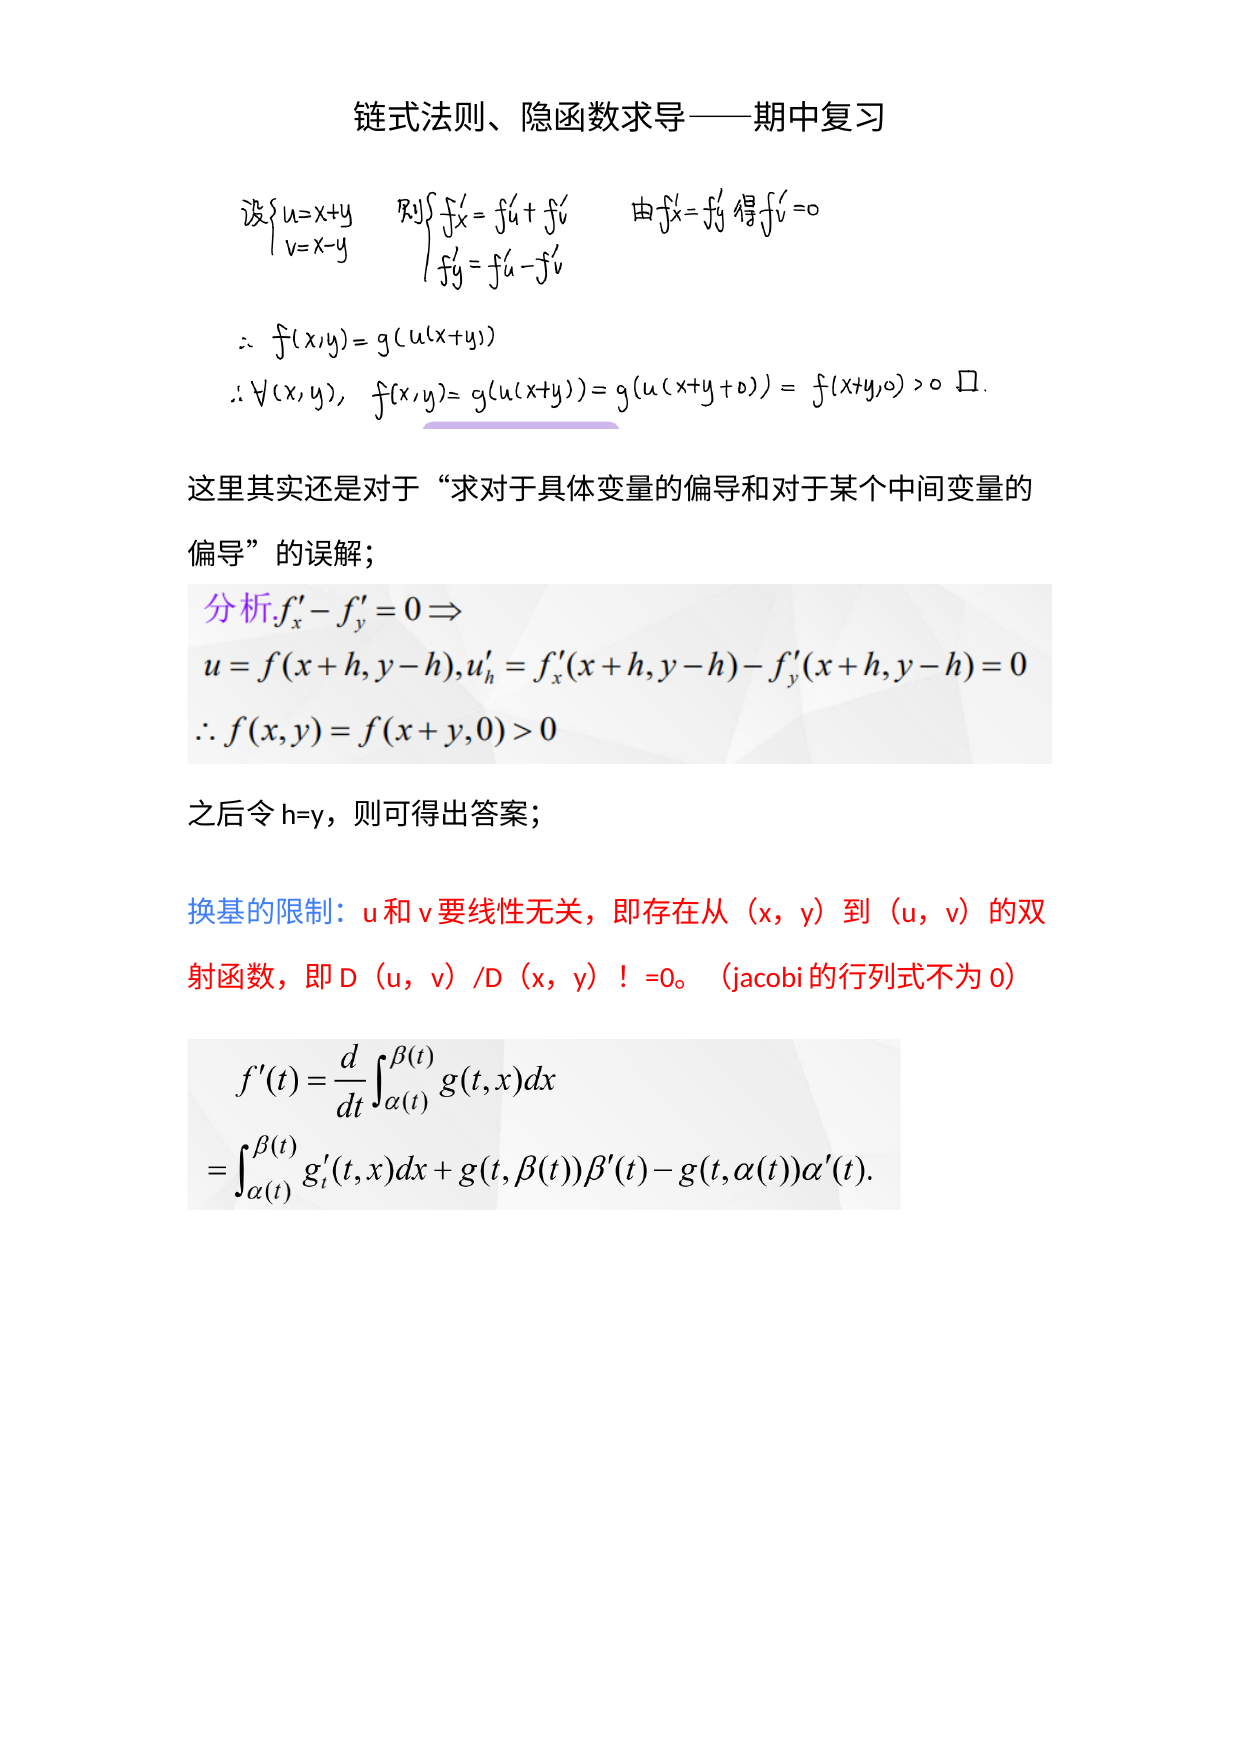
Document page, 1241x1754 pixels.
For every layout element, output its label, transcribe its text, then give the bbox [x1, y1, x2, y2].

list 换基的限制：u和v要线性无关，即存在从（x，y）到（u，v）的双射函数，即D（u，v）/D（x，y）！=0。（jacobi的行列式不为0） [187, 877, 1053, 1007]
picture [187, 1039, 901, 1210]
text 之后令h=y，则可得出答案； [187, 779, 1053, 844]
picture [187, 584, 1053, 764]
text 这里其实还是对于“求对于具体变量的偏导和对于某个中间变量的偏导”的误解； [187, 454, 1053, 584]
picture [187, 162, 1052, 429]
